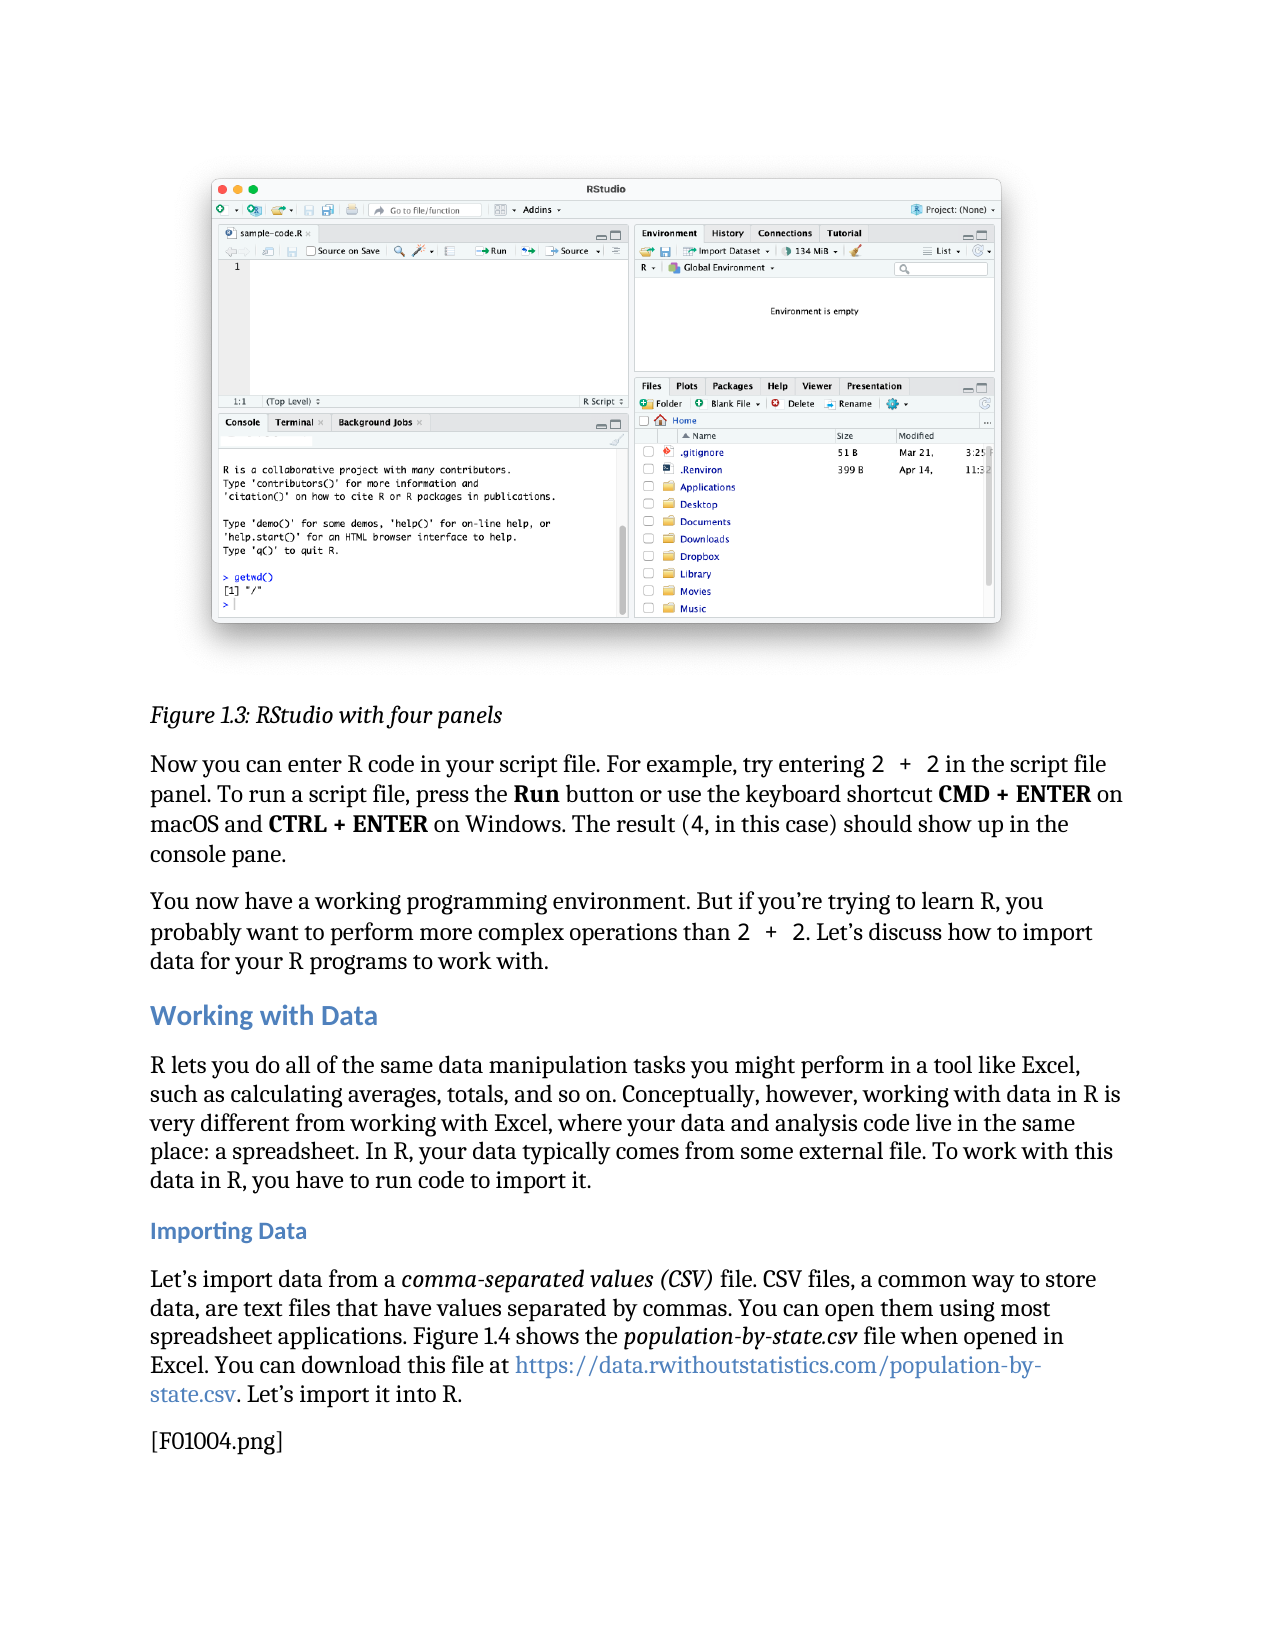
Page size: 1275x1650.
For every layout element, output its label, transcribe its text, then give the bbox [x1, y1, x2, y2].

text Let’s import data from a comma-separated values (CSV) file. CSV files, a common way to store data, are text files that have values separated by commas. You can open them using most spreadsheet applications. Figure 1.4 shows the population-by-state.csv file when opened in Excel. You can download this file at https://data.rwithoutstatistics.com/population-by-state.csv. Let’s import it into R. [150, 1265, 1125, 1408]
text Figure 1.3: RStudio with four panels [150, 701, 1125, 729]
subtitle Working with Data [150, 997, 1125, 1032]
text R lets you do all of the same data manipulation tasks you might perform in a tool like Excel, such as calculating averages, totals, and so on. Conceptually, however, working with data in R is very different from working with Excel, where your data and analysis code live in the same place: a spreadsheet. In R, your data typically comes from some external file. To work with this data in R, you have to run code to import it. [150, 1051, 1125, 1195]
subtitle Importing Data [150, 1216, 1125, 1246]
text [F01004.png] [150, 1427, 1125, 1456]
picture [168, 150, 1044, 680]
text Now you can enter R code in your script file. For example, try entering 2 + 2 in the script file panel. To run a script file, press the Run button or use the keyboard shortcut CMD + ENTER on macOS and CTRL + ENTER on Windows. The result (4, in this case) should show up in the console pane. [150, 748, 1125, 868]
text You now have a working programming environment. But if you’re trying to learn R, you probably want to perform more complex operations than 2 + 2. Let’s discuss how to import data for your R programs to work with. [150, 887, 1125, 976]
